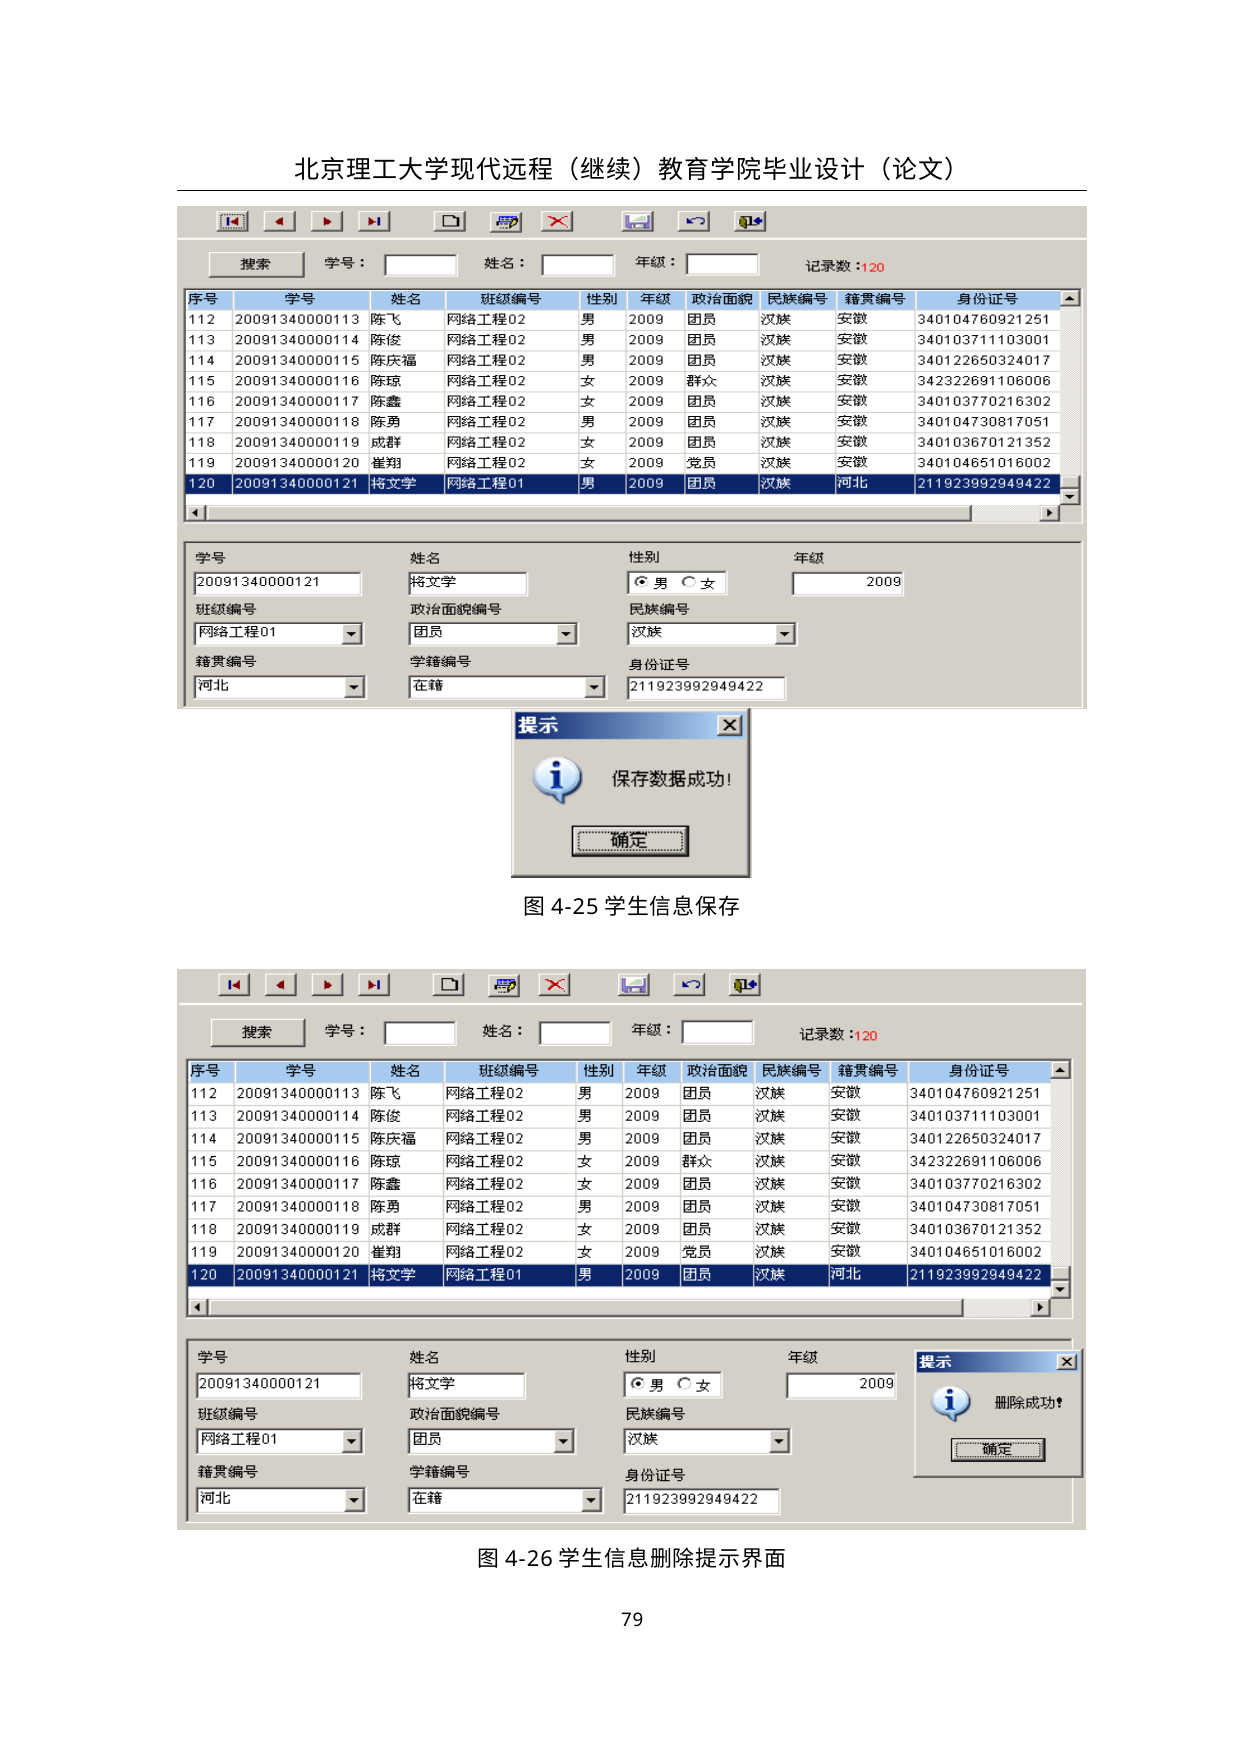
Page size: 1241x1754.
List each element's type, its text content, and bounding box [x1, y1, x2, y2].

text 图4-26学生信息删除提示界面 [177, 1530, 1087, 1576]
text 图4-25学生信息保存 [177, 878, 1087, 923]
picture [177, 206, 1087, 878]
picture [177, 969, 1086, 1530]
